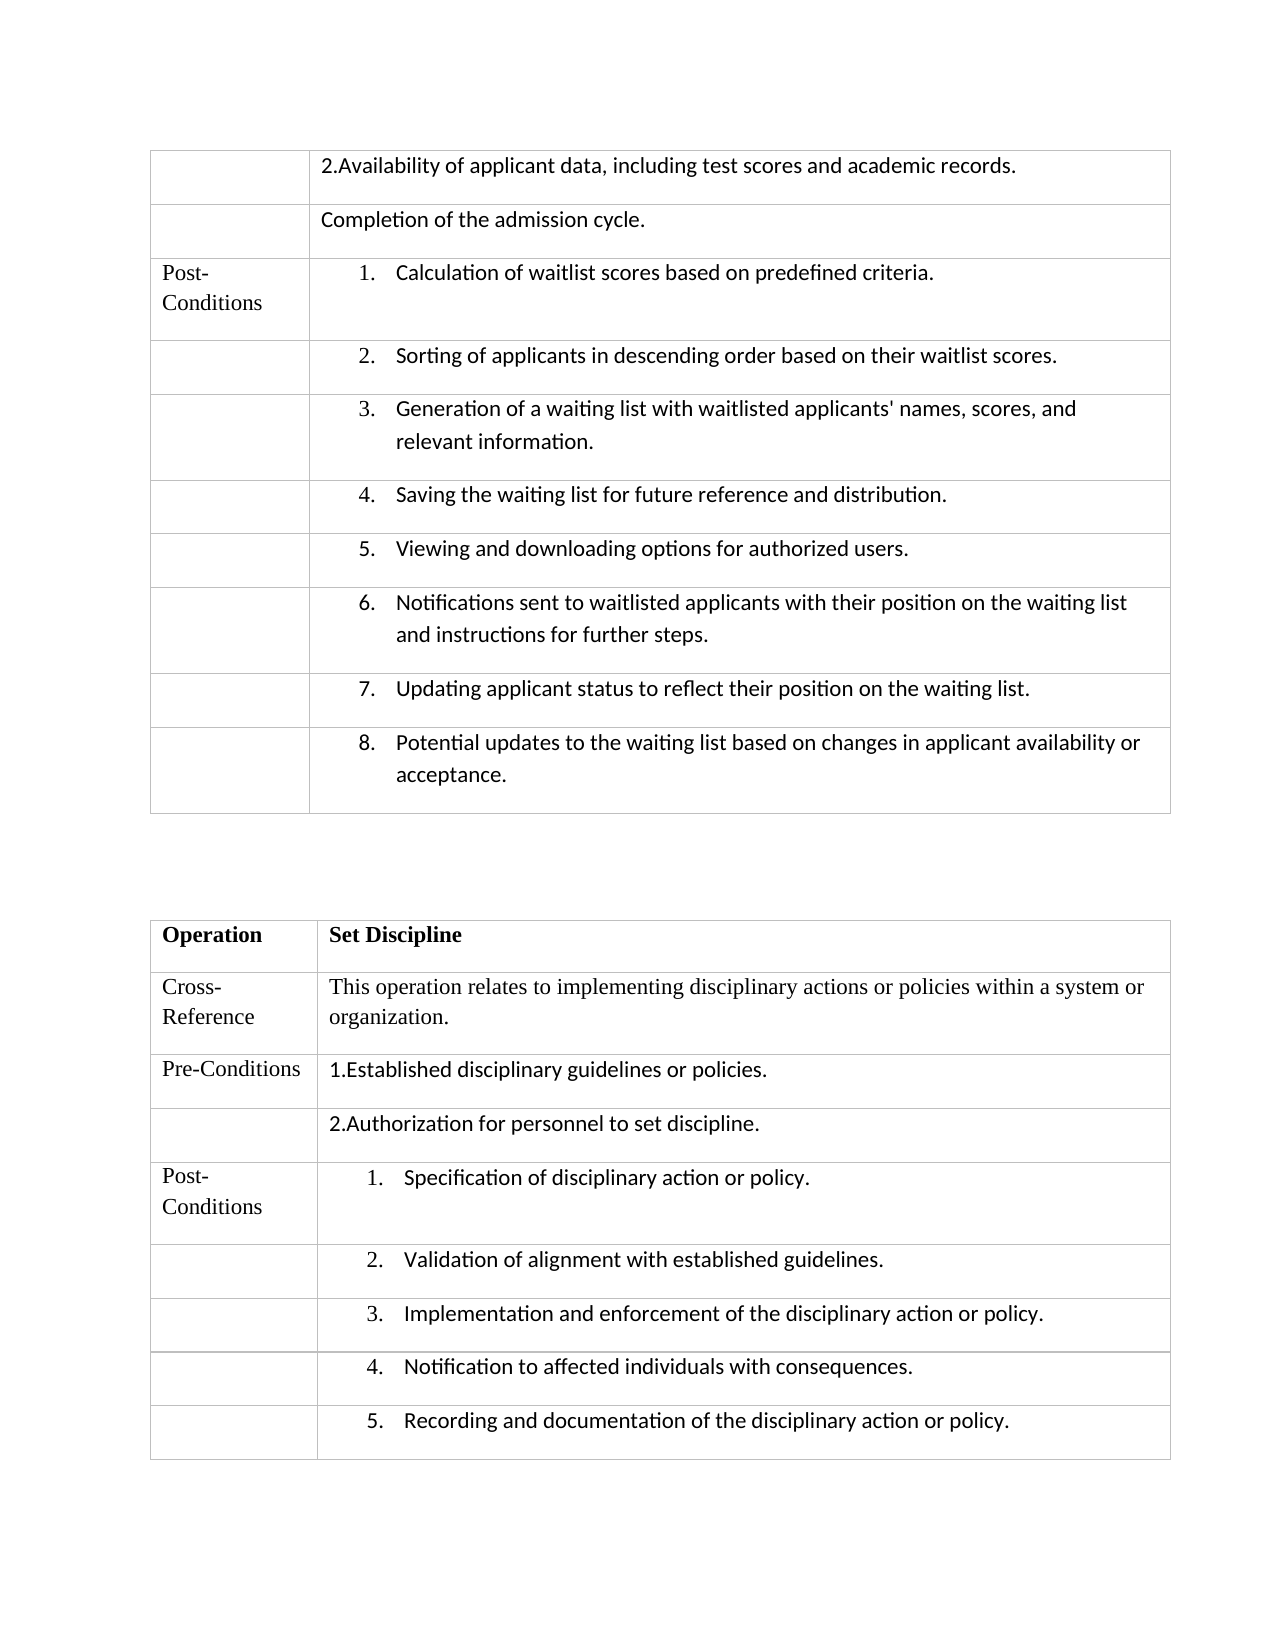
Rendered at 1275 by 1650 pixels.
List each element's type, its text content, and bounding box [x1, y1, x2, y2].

table_cell [151, 1406, 317, 1459]
table_cell Cross-Reference [151, 973, 317, 1054]
table_cell [151, 728, 309, 813]
table_cell Calculation of waitlist scores based on predefined criteria. [310, 259, 1170, 340]
table_cell [151, 205, 309, 257]
table_cell [151, 1109, 317, 1162]
table_cell [151, 1299, 317, 1351]
table_cell Validation of alignment with established guidelines. [318, 1245, 1170, 1298]
table_cell Post-Conditions [151, 1163, 317, 1244]
table_cell Saving the waiting list for future reference and distribution. [310, 481, 1170, 533]
table_cell Post-Conditions [151, 259, 309, 340]
table_cell [151, 481, 309, 533]
table_cell Recording and documentation of the disciplinary action or policy. [318, 1406, 1170, 1459]
table_cell Updating applicant status to reflect their position on the waiting list. [310, 674, 1170, 727]
table_cell 2.Authorization for personnel to set discipline. [318, 1109, 1170, 1162]
table_cell Notification to affected individuals with consequences. [318, 1353, 1170, 1405]
table_cell Specification of disciplinary action or policy. [318, 1163, 1170, 1244]
table_cell Notifications sent to waitlisted applicants with their position on the waiting list and instructions for further steps. [310, 588, 1170, 673]
table_header Operation [151, 921, 317, 972]
table_cell [151, 341, 309, 393]
table_cell Completion of the admission cycle. [310, 205, 1170, 257]
table_cell [151, 534, 309, 587]
table_cell [151, 1245, 317, 1298]
table_cell 1.Established disciplinary guidelines or policies. [318, 1055, 1170, 1108]
table_cell [151, 674, 309, 727]
table_cell [151, 151, 309, 204]
table_header Set Discipline [318, 921, 1170, 972]
table_cell Viewing and downloading options for authorized users. [310, 534, 1170, 587]
table_cell [151, 1353, 317, 1405]
table_cell [151, 588, 309, 673]
table_cell This operation relates to implementing disciplinary actions or policies within a system or organization. [318, 973, 1170, 1054]
table_cell Generation of a waiting list with waitlisted applicants' names, scores, and relevant information. [310, 395, 1170, 479]
table_cell Pre-Conditions [151, 1055, 317, 1108]
table_cell Implementation and enforcement of the disciplinary action or policy. [318, 1299, 1170, 1351]
table_cell Potential updates to the waiting list based on changes in applicant availability or acceptance. [310, 728, 1170, 813]
table_cell Sorting of applicants in descending order based on their waitlist scores. [310, 341, 1170, 393]
table_cell 2.Availability of applicant data, including test scores and academic records. [310, 151, 1170, 204]
table_cell [151, 395, 309, 479]
